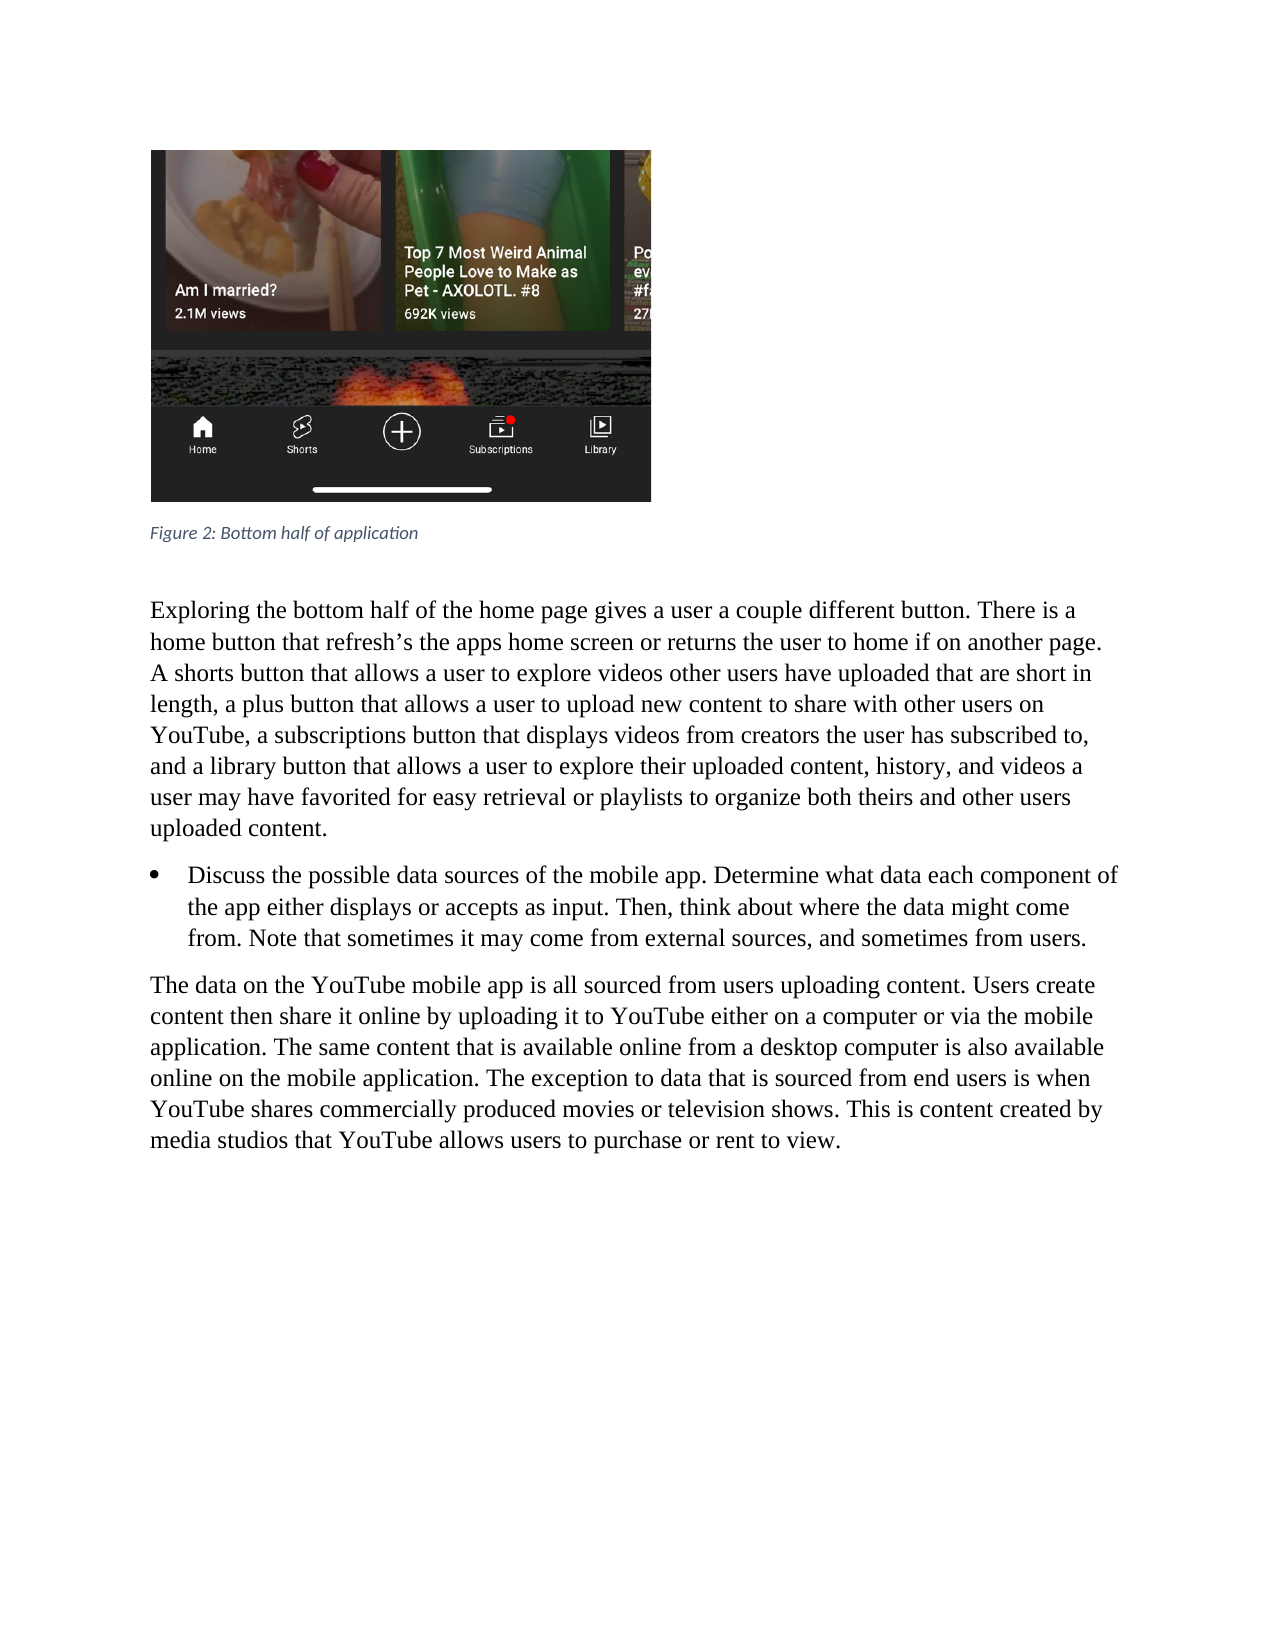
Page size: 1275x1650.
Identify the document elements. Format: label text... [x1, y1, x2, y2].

picture [151, 150, 652, 502]
text Exploring the bottom half of the home page gives a user a couple different button. There is a home button that refresh’s the apps home screen or returns the user to home if on another page. A shorts button that allows a user to explore videos other users have uploaded that are short in length, a plus button that allows a user to upload new content to share with other users on YouTube, a subscriptions button that displays videos from creators the user has subscribed to, and a library button that allows a user to explore their uploaded content, history, and videos a user may have favorited for easy retrieval or playlists to organize both theirs and other users uploaded content. [150, 564, 1125, 842]
text The data on the YouTube mobile app is all sourced from users uploading content. Users create content then share it online by uploading it to YouTube either on a computer or via the mobile application. The same content that is available online from a desktop computer is also available online on the mobile application. The exception to data that is sourced from end users is when YouTube shares commercially produced movies or television shows. This is content created by media studios that YouTube allows users to purchase or rent to view. [150, 970, 1125, 1154]
list Discuss the possible data sources of the mobile app. Determine what data each component of the app either displays or accepts as input. Then, think about where the data might come from. Note that sometimes it may come from external sources, and sometimes from users. [150, 861, 1125, 951]
